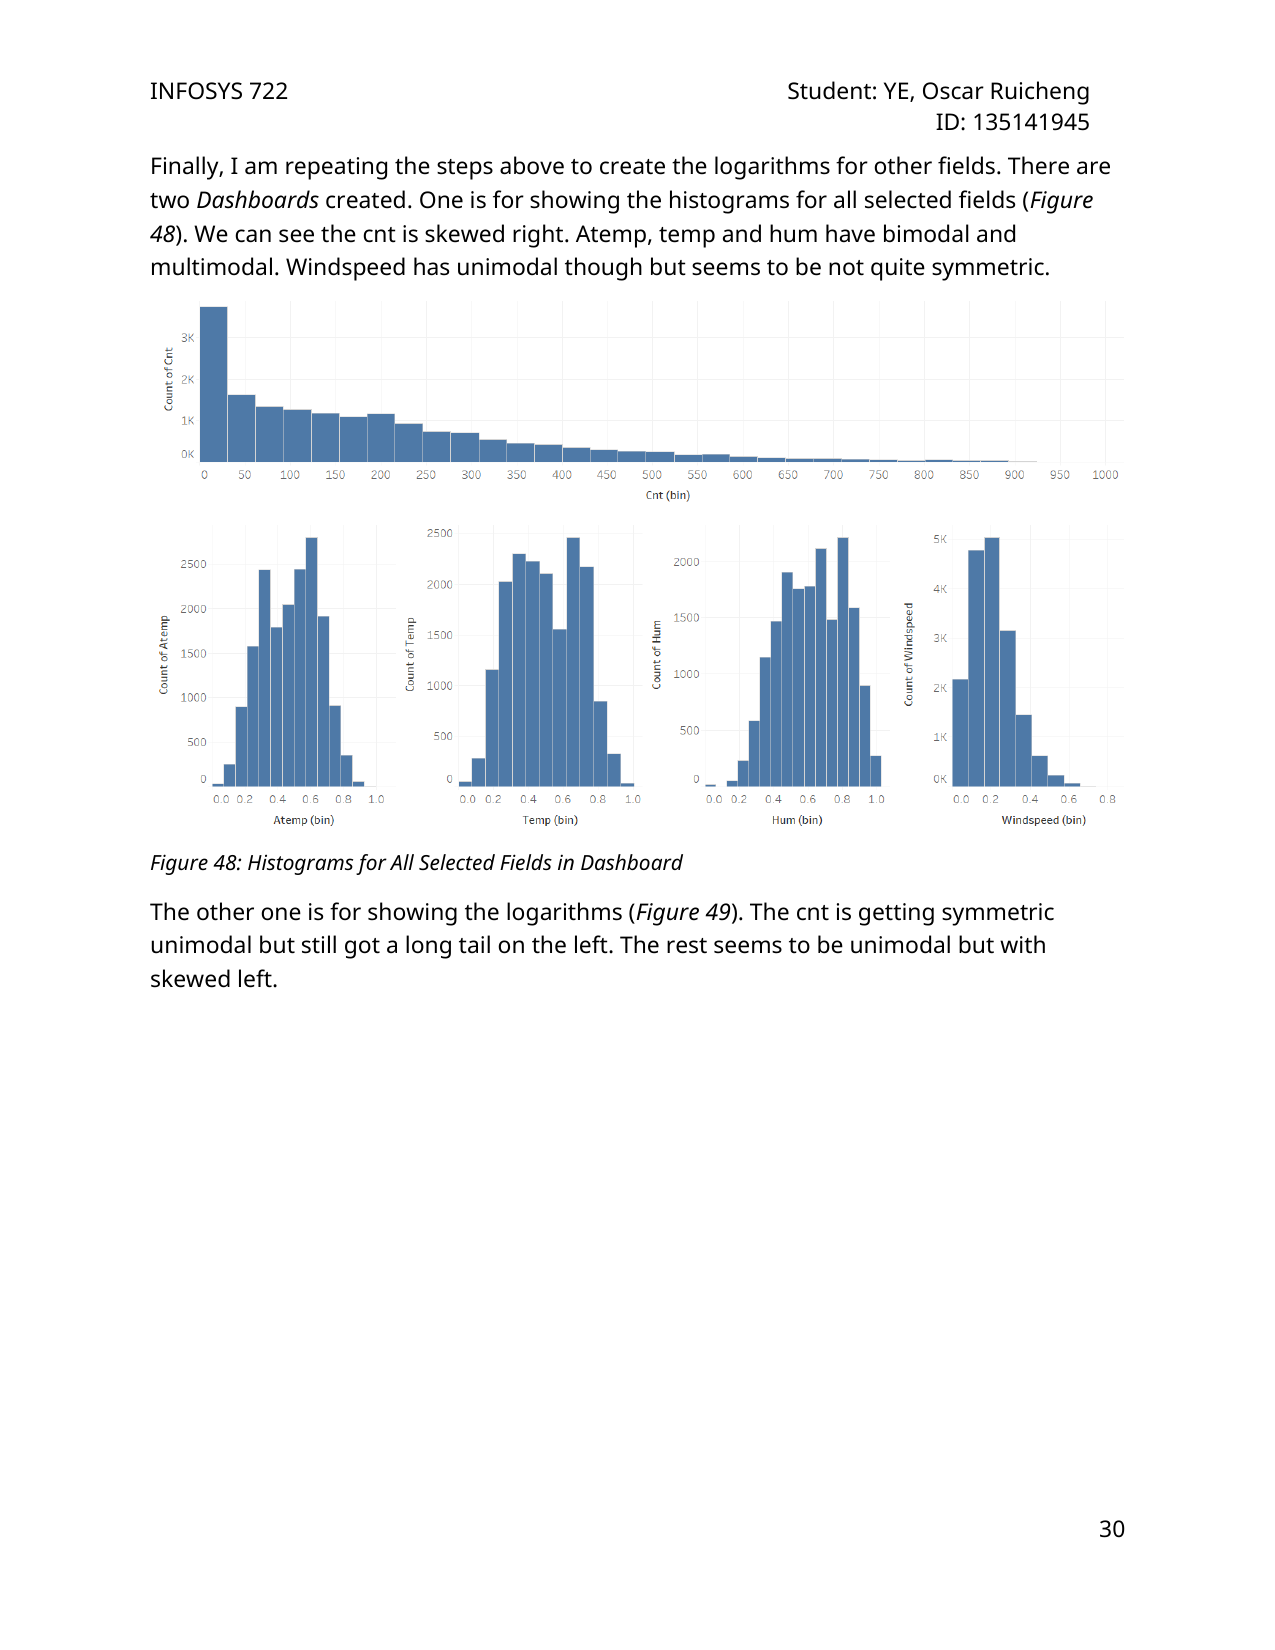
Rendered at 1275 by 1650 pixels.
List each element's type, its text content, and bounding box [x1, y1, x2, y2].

picture [150, 301, 1124, 830]
text Figure 48: Histograms for All Selected Fields in Dashboard [150, 848, 1125, 877]
text Finally, I am repeating the steps above to create the logarithms for other fields. There are two Dashboards created. One is for showing the histograms for all selected fields (Figure 48). We can see the cnt is skewed right. Atemp, temp and hum have bimodal and multimodal. Windspeed has unimodal though but seems to be not quite symmetric. [150, 150, 1125, 282]
text The other one is for showing the logarithms (Figure 49). The cnt is getting symmetric unimodal but still got a long tail on the left. The rest seems to be unimodal but with skewed left. [150, 896, 1125, 994]
